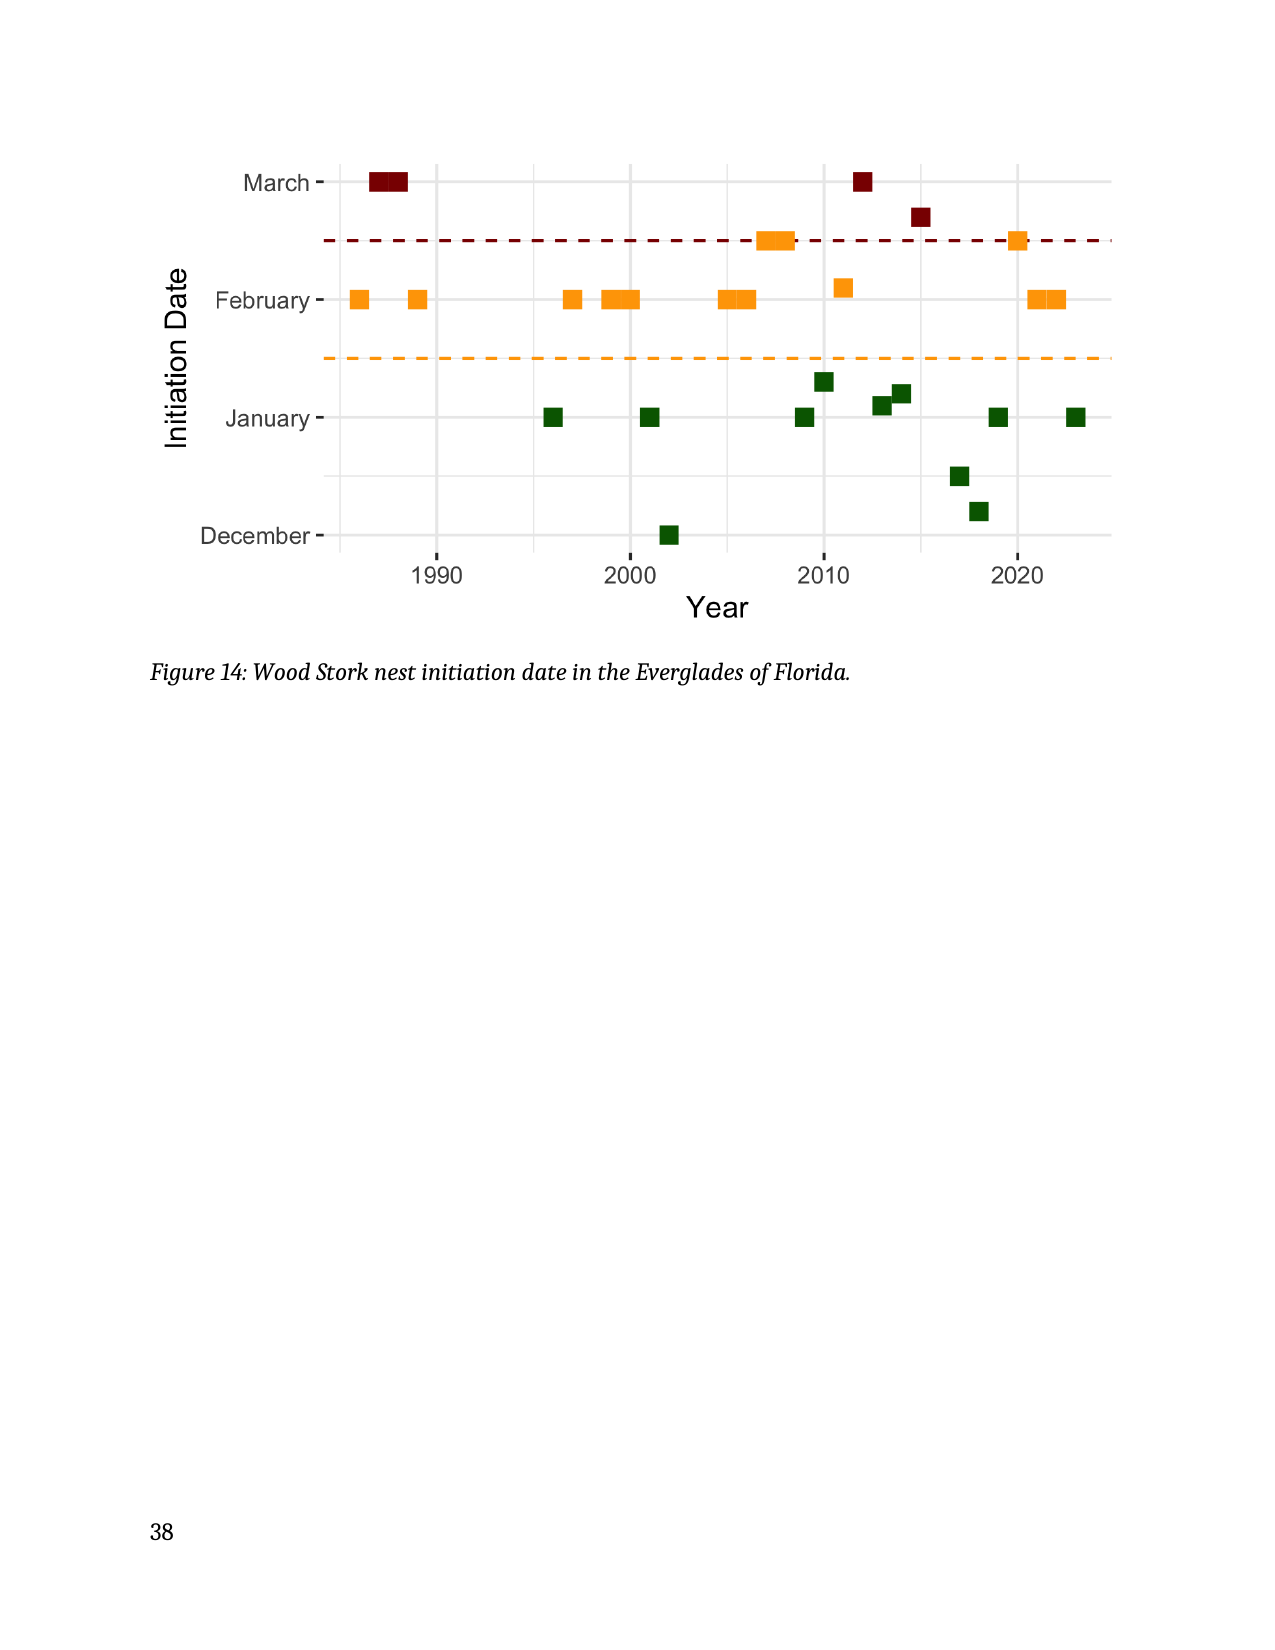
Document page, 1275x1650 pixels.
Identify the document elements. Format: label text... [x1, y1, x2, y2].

picture [150, 150, 1125, 638]
text Figure 14: Wood Stork nest initiation date in the Everglades of Florida. [150, 658, 1125, 687]
